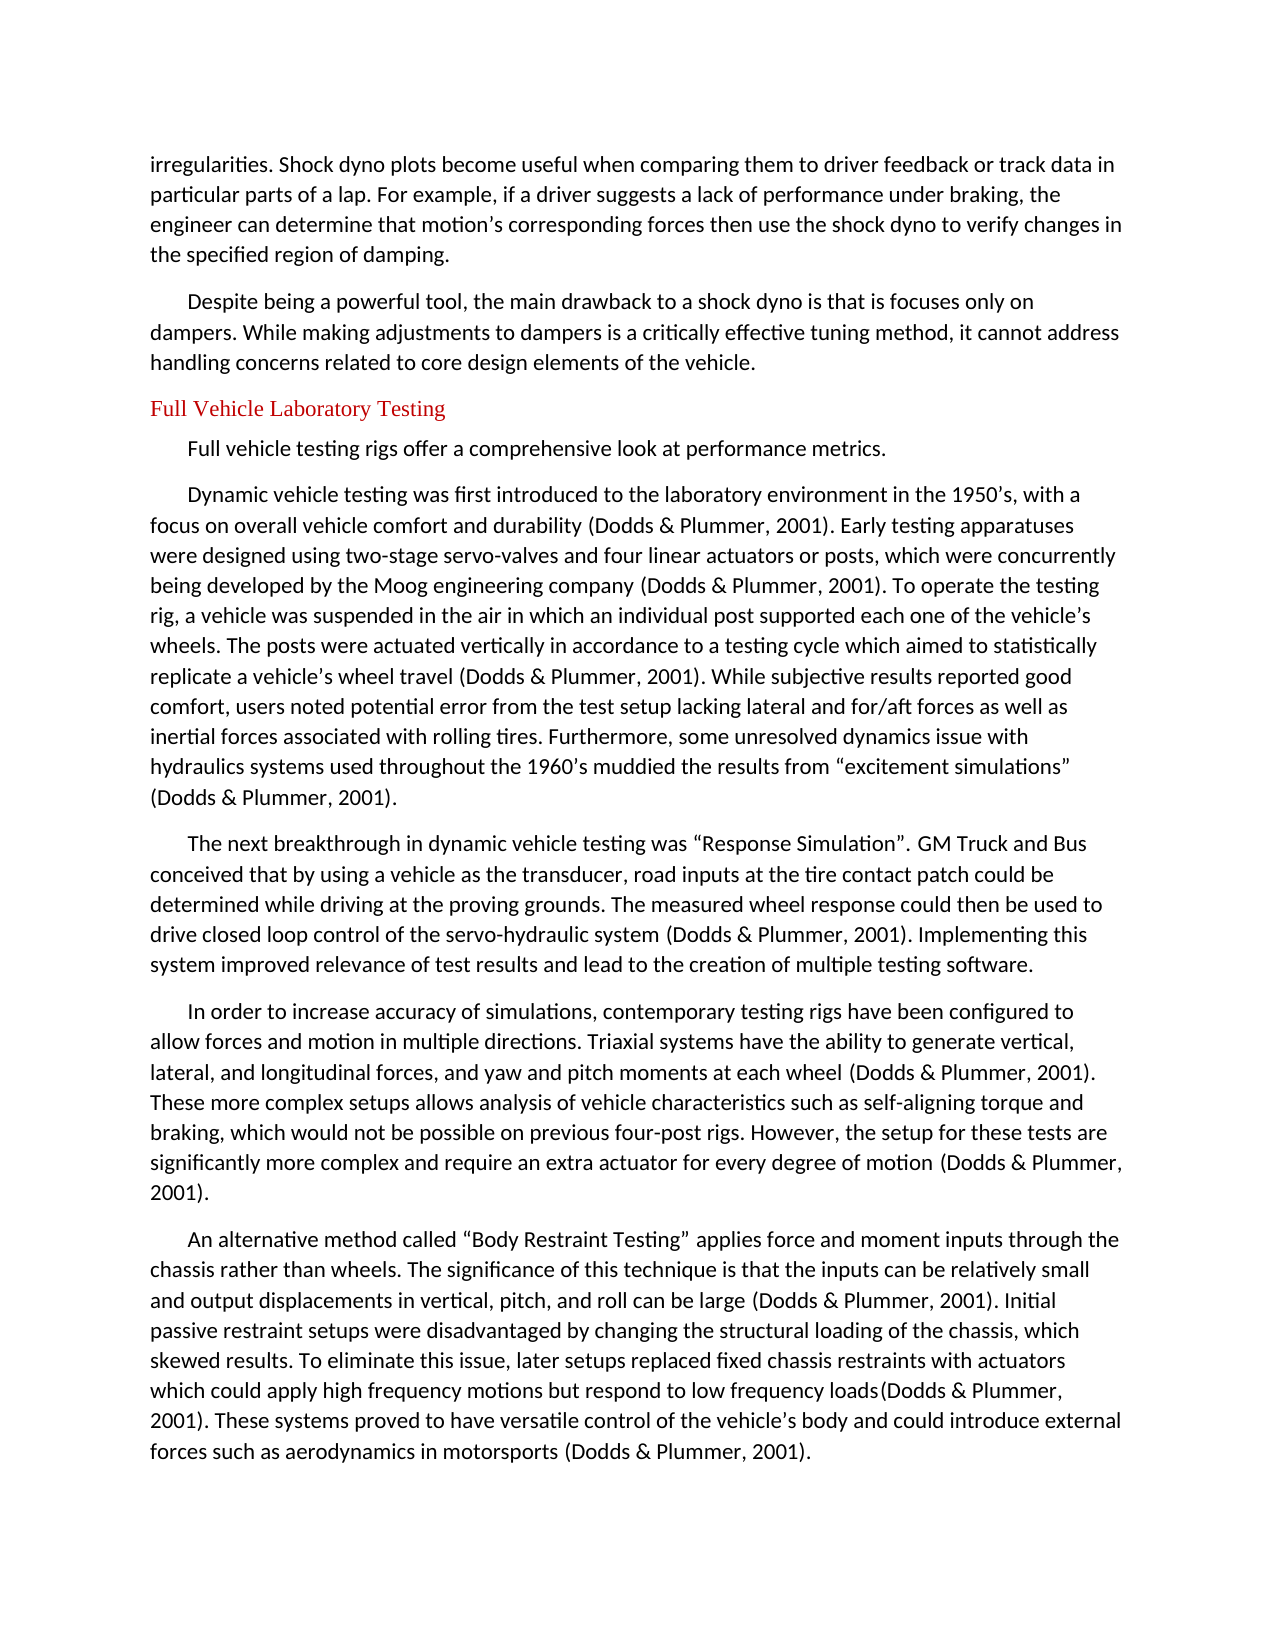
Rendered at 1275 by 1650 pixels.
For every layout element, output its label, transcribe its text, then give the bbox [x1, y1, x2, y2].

text An alternative method called “Body Restraint Testing” applies force and moment inputs through the chassis rather than wheels. The significance of this technique is that the inputs can be relatively small and output displacements in vertical, pitch, and roll can be large (Dodds & Plummer, 2001). Initial passive restraint setups were disadvantaged by changing the structural loading of the chassis, which skewed results. To eliminate this issue, later setups replaced fixed chassis restraints with actuators which could apply high frequency motions but respond to low frequency loads(Dodds & Plummer, 2001). These systems proved to have versatile control of the vehicle’s body and could introduce external forces such as aerodynamics in motorsports (Dodds & Plummer, 2001). [150, 1225, 1125, 1465]
subtitle Full Vehicle Laboratory Testing [150, 395, 1125, 421]
text The next breakthrough in dynamic vehicle testing was “Response Simulation”. GM Truck and Bus conceived that by using a vehicle as the transducer, road inputs at the tire contact patch could be determined while driving at the proving grounds. The measured wheel response could then be used to drive closed loop control of the servo-hydraulic system (Dodds & Plummer, 2001). Implementing this system improved relevance of test results and lead to the creation of multiple testing software. [150, 829, 1125, 978]
text Full vehicle testing rigs offer a comprehensive look at performance metrics. [150, 434, 1125, 462]
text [150, 150, 1125, 269]
text Dynamic vehicle testing was first introduced to the laboratory environment in the 1950’s, with a focus on overall vehicle comfort and durability (Dodds & Plummer, 2001). Early testing apparatuses were designed using two-stage servo-valves and four linear actuators or posts, which were concurrently being developed by the Moog engineering company (Dodds & Plummer, 2001). To operate the testing rig, a vehicle was suspended in the air in which an individual post supported each one of the vehicle’s wheels. The posts were actuated vertically in accordance to a testing cycle which aimed to statistically replicate a vehicle’s wheel travel (Dodds & Plummer, 2001). While subjective results reported good comfort, users noted potential error from the test setup lacking lateral and for/aft forces as well as inertial forces associated with rolling tires. Furthermore, some unresolved dynamics issue with hydraulics systems used throughout the 1960’s muddied the results from “excitement simulations” (Dodds & Plummer, 2001). [150, 481, 1125, 811]
text Despite being a powerful tool, the main drawback to a shock dyno is that is focuses only on dampers. While making adjustments to dampers is a critically effective tuning method, it cannot address handling concerns related to core design elements of the vehicle. [150, 287, 1125, 376]
text In order to increase accuracy of simulations, contemporary testing rigs have been configured to allow forces and motion in multiple directions. Triaxial systems have the ability to generate vertical, lateral, and longitudinal forces, and yaw and pitch moments at each wheel (Dodds & Plummer, 2001). These more complex setups allows analysis of vehicle characteristics such as self-aligning torque and braking, which would not be possible on previous four-post rigs. However, the setup for these tests are significantly more complex and require an extra actuator for every degree of motion (Dodds & Plummer, 2001). [150, 997, 1125, 1206]
